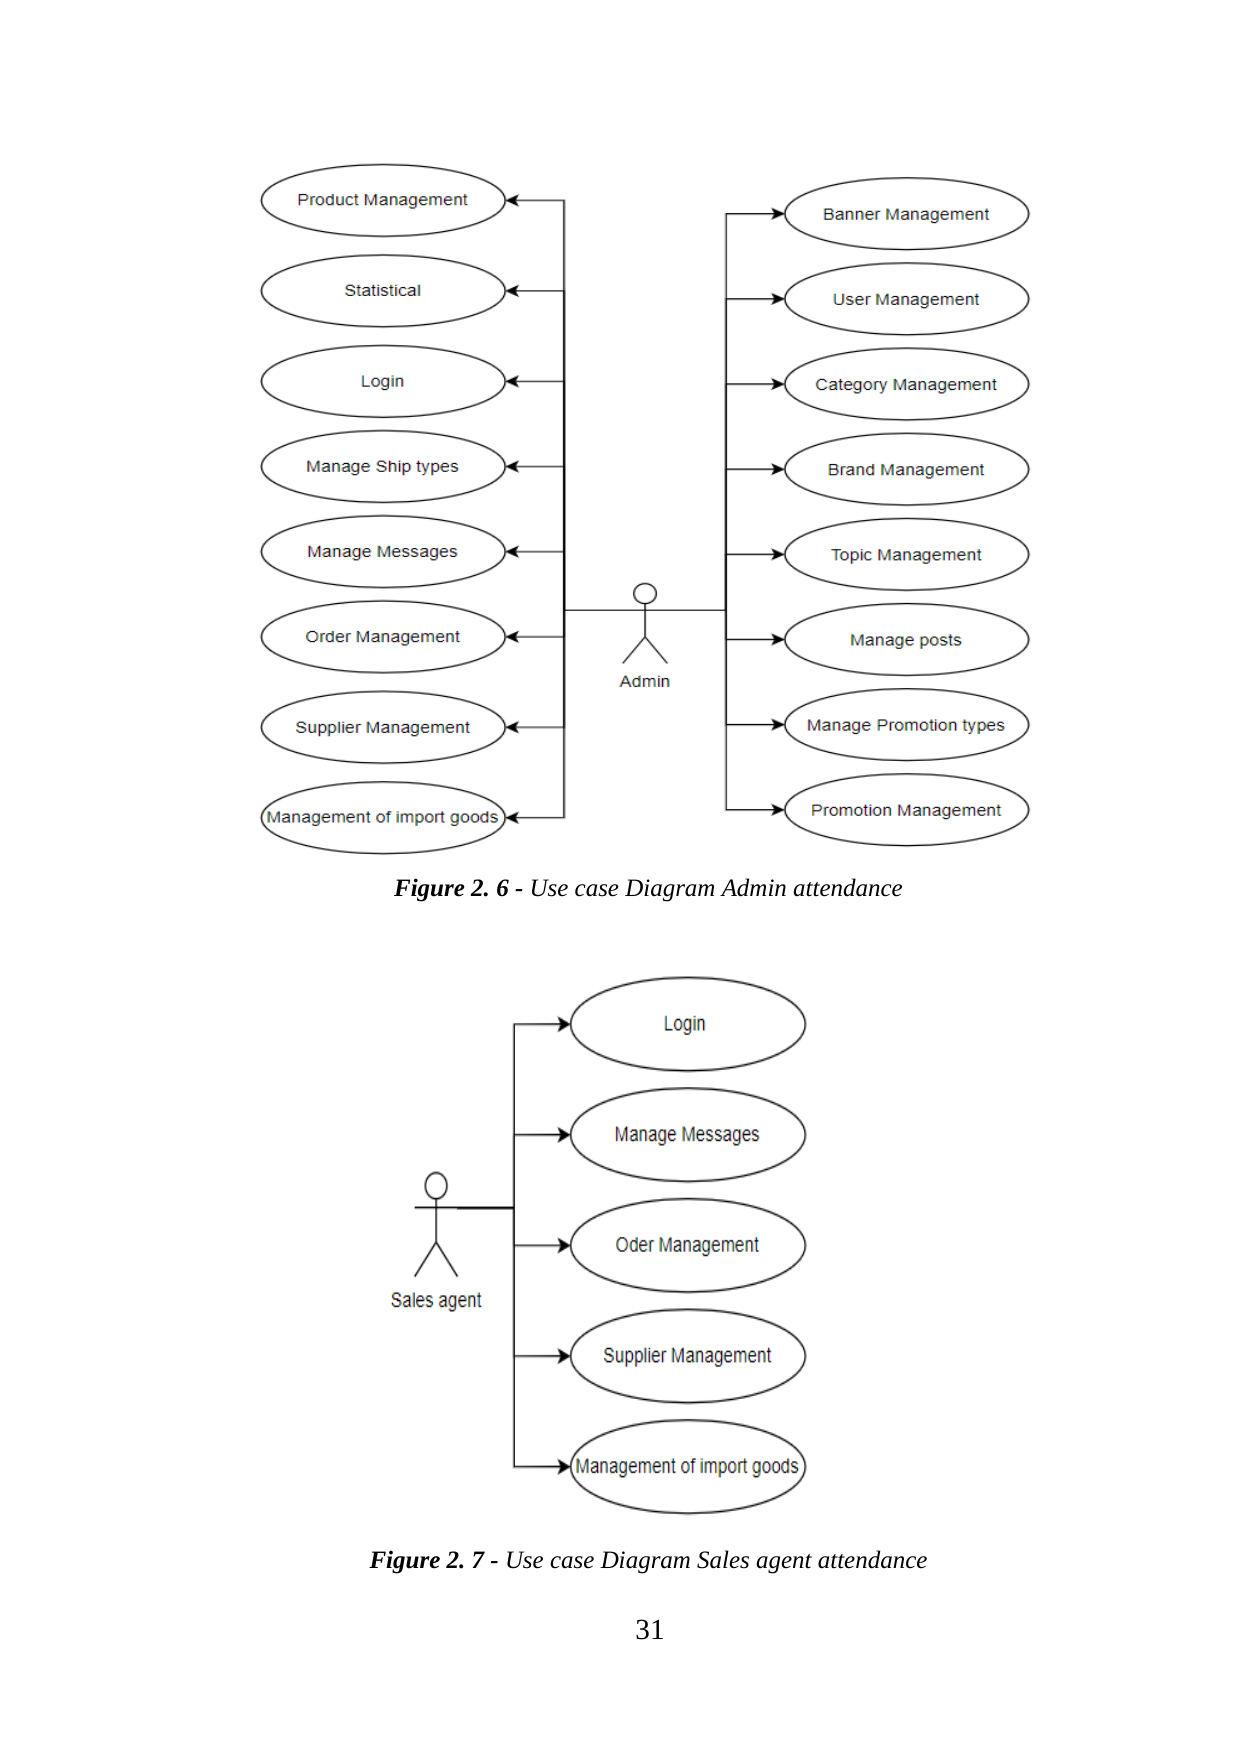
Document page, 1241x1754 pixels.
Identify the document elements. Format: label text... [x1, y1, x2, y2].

picture [368, 955, 932, 1546]
picture [246, 147, 1054, 873]
